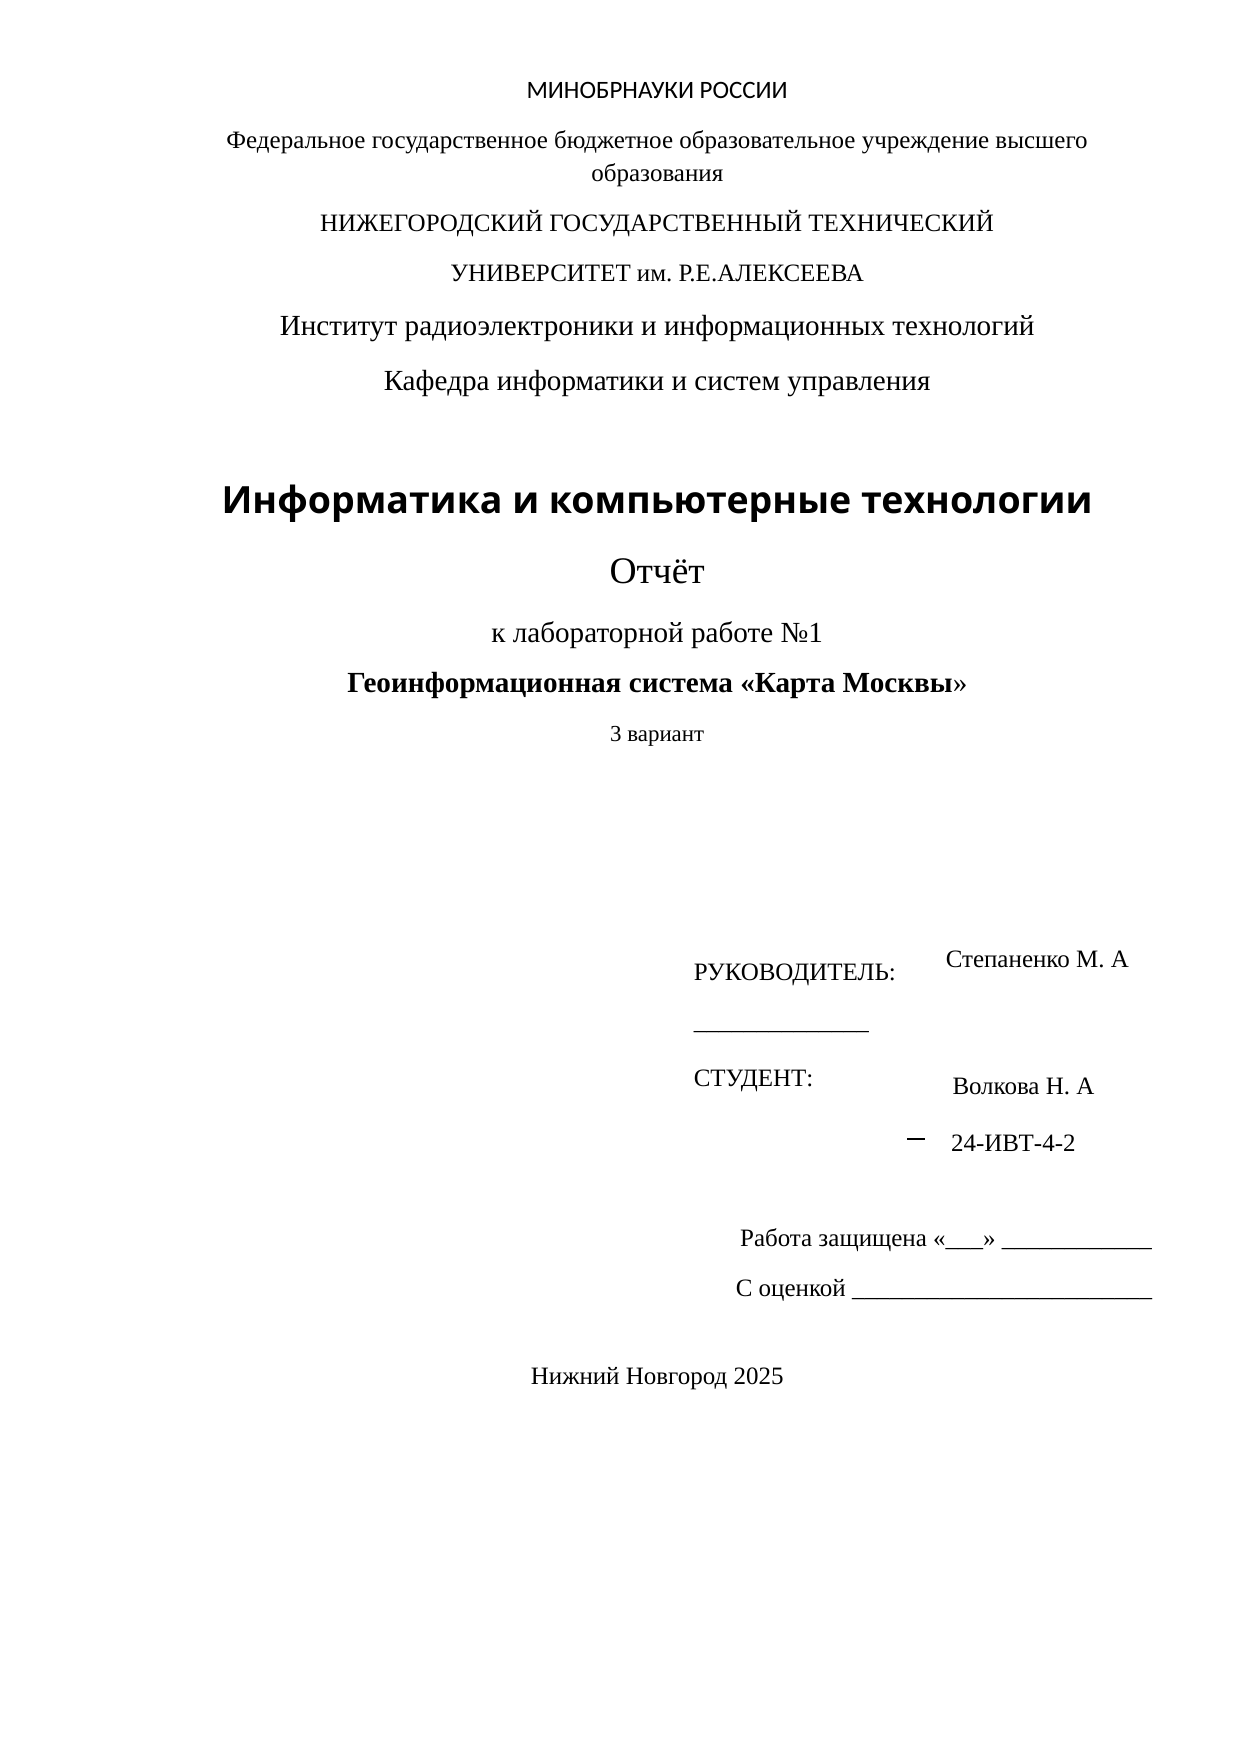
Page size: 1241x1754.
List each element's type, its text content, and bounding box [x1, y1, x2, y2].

text НИЖЕГОРОДСКИЙ ГОСУДАРСТВЕННЫЙ ТЕХНИЧЕСКИЙ [162, 208, 1152, 237]
text Нижний Новгород 2025 [162, 1361, 1152, 1390]
text 3 вариант [162, 720, 1152, 747]
text Федеральное государственное бюджетное образовательное учреждение высшего образования [162, 126, 1152, 187]
text СТУДЕНТ: [605, 1063, 925, 1092]
text ______________ [605, 1006, 930, 1035]
text Отчёт [162, 548, 1152, 592]
text Работа защищена «___» ____________ [162, 1223, 1152, 1252]
text Информатика и компьютерные технологии [162, 473, 1152, 524]
text МИНОБРНАУКИ РОССИИ [162, 74, 1152, 104]
text Институт радиоэлектроники и информационных технологий [162, 308, 1152, 341]
text Геоинформационная система «Карта Москвы» [162, 665, 1152, 698]
text РУКОВОДИТЕЛЬ: [605, 957, 930, 986]
text С оценкой ________________________ [162, 1273, 1152, 1302]
text УНИВЕРСИТЕТ им. Р.Е.АЛЕКСЕЕВА [162, 258, 1152, 287]
text Кафедра информатики и систем управления [162, 363, 1152, 396]
text к лабораторной работе №1 [162, 615, 1152, 648]
